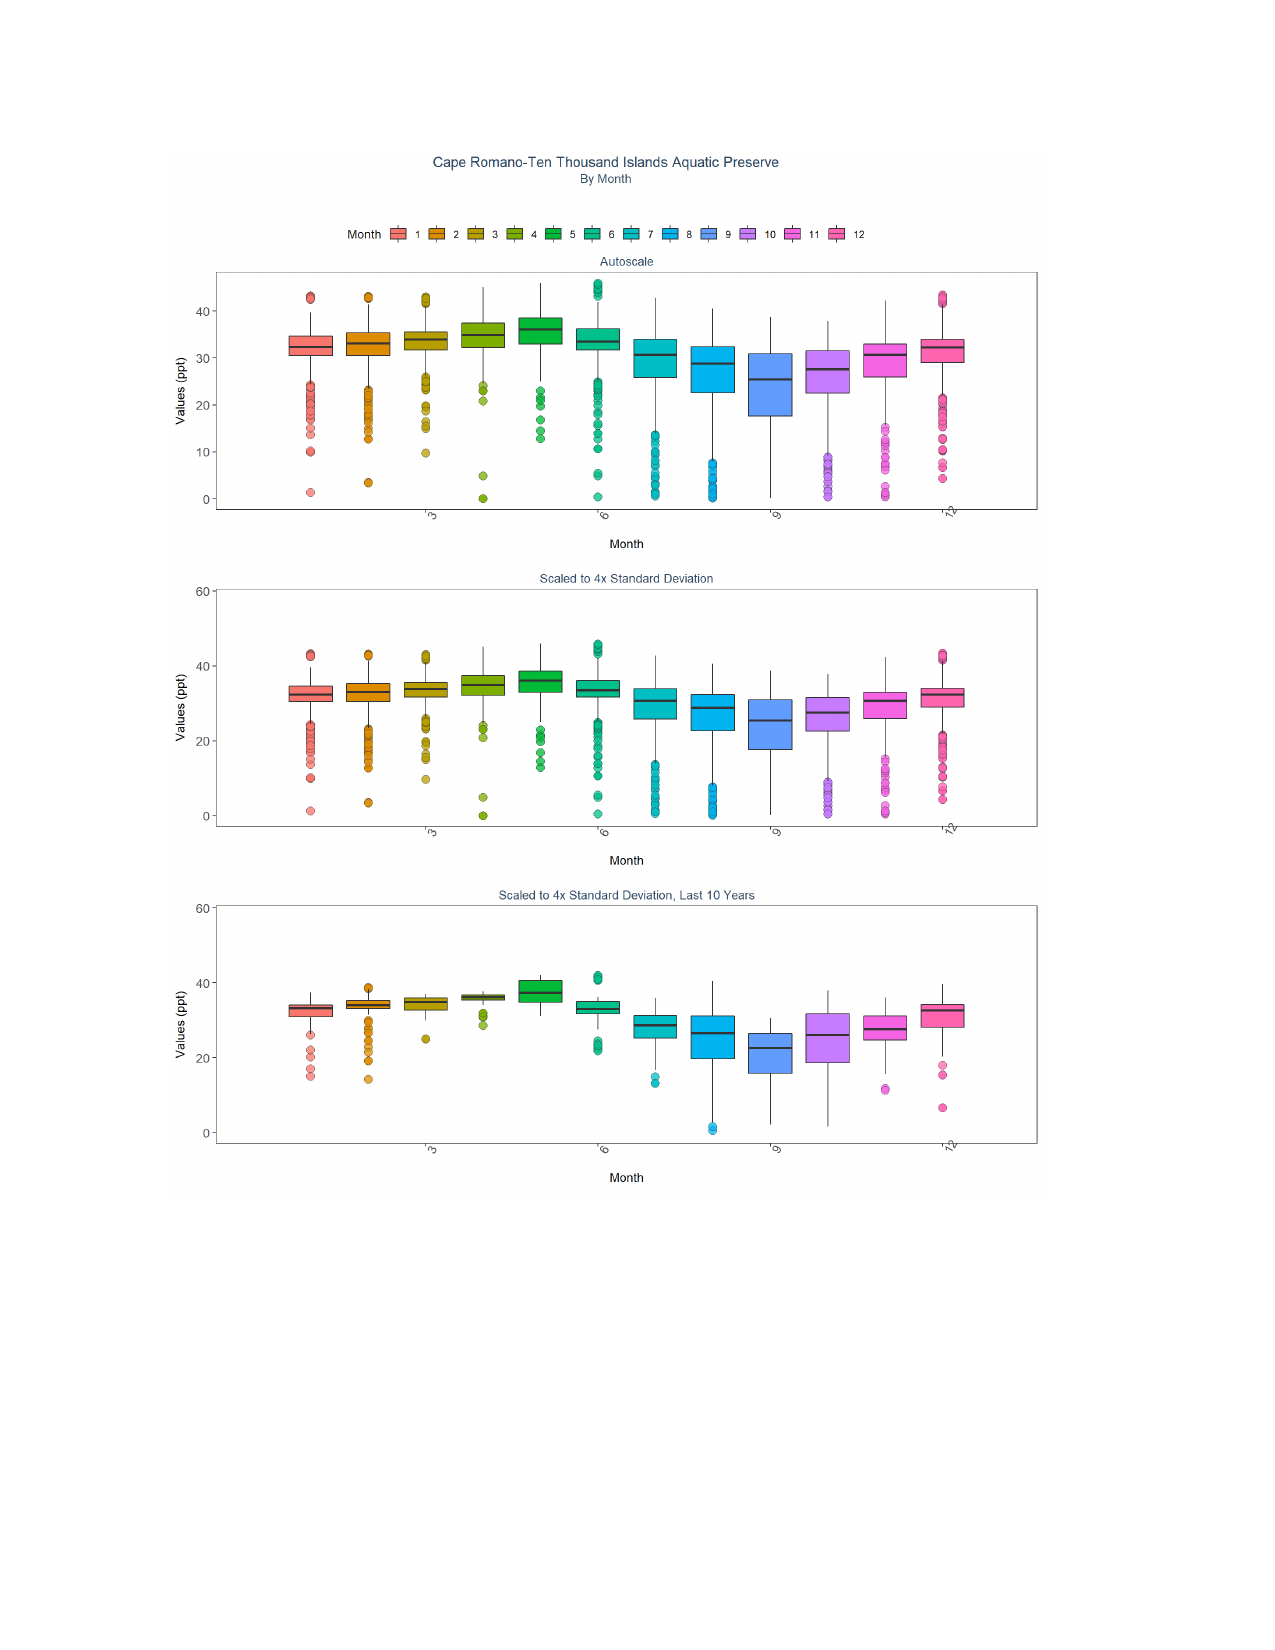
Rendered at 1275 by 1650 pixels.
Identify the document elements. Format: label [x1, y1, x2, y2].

picture [168, 150, 1044, 1200]
